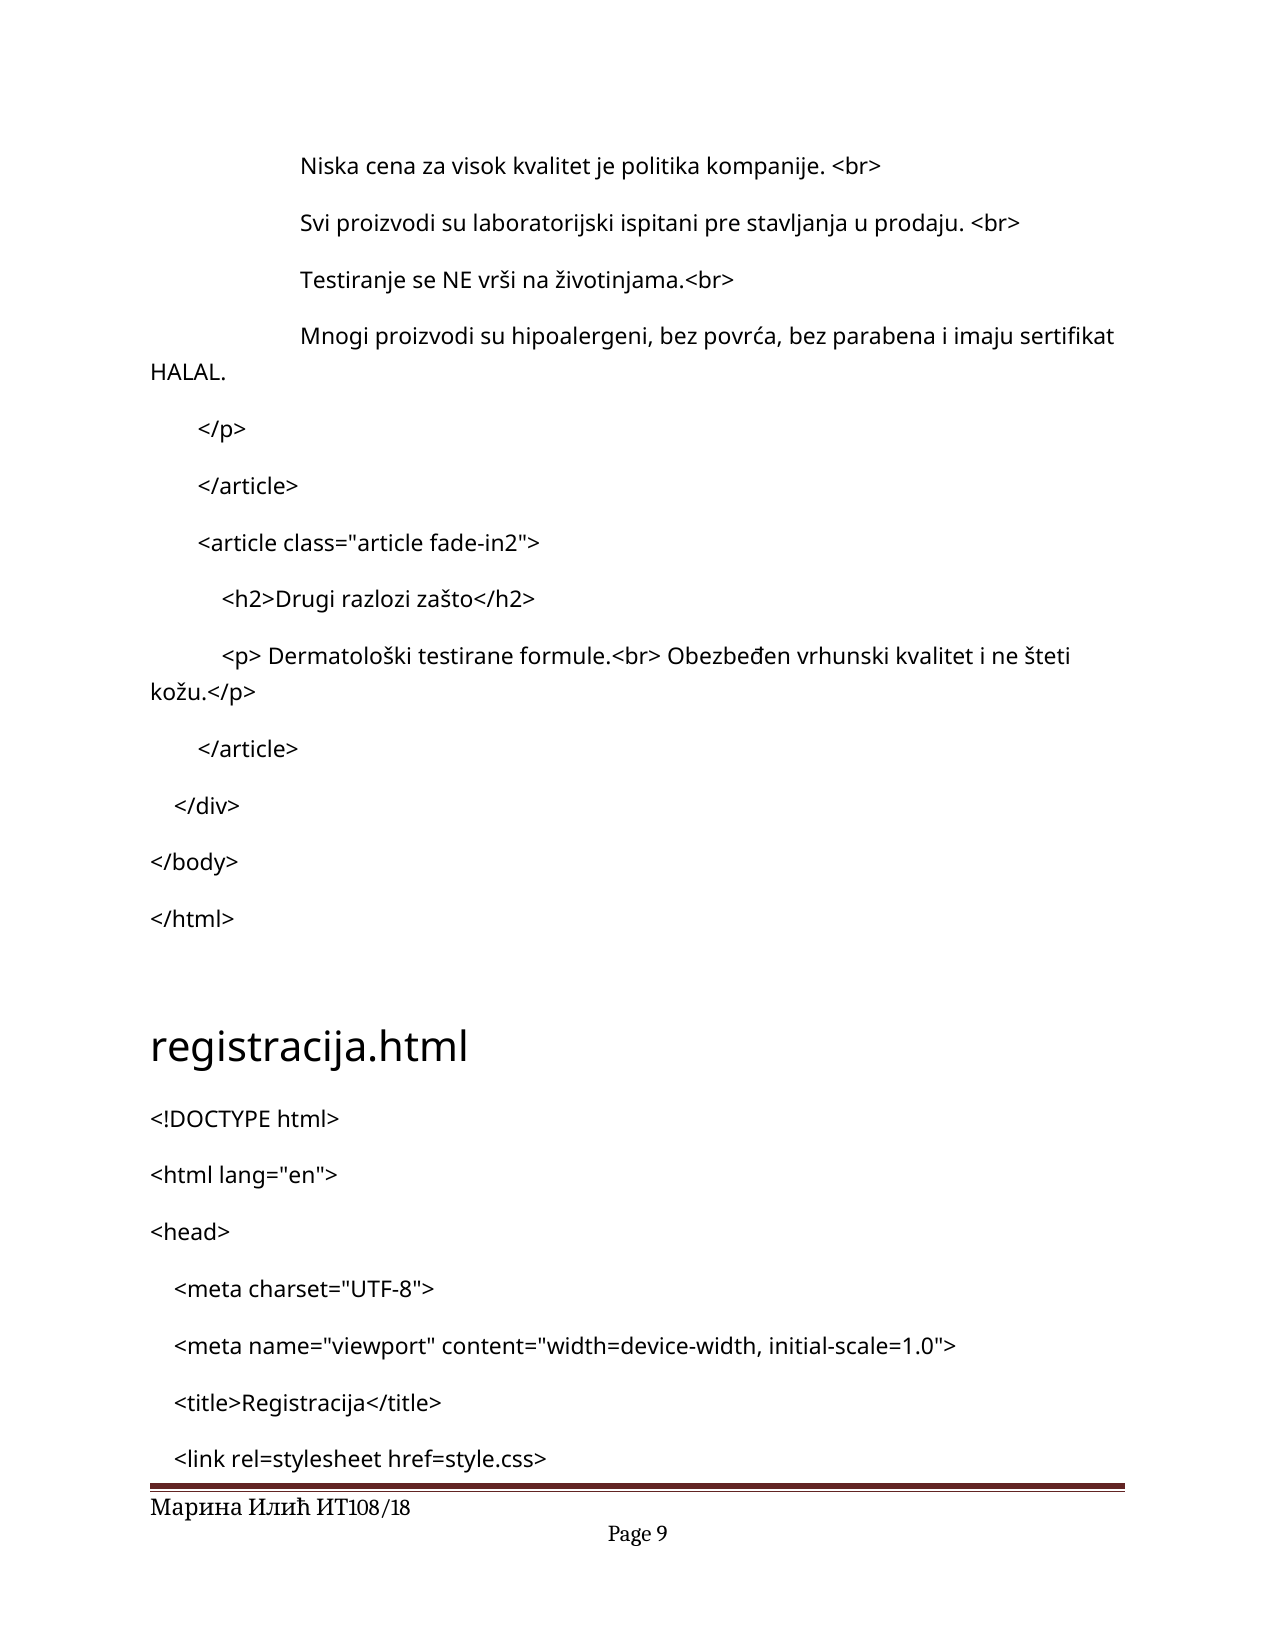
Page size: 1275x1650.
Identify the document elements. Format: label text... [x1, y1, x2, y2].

text <html lang="en"> [150, 1159, 1125, 1191]
text </p> [150, 413, 1125, 444]
text </body> [150, 846, 1125, 878]
text </div> [150, 789, 1125, 821]
text <meta name="viewport" content="width=device-width, initial-scale=1.0"> [150, 1330, 1125, 1361]
text Testiranje se NE vrši na životinjama.<br> [150, 263, 1125, 295]
text <h2>Drugi razlozi zašto</h2> [150, 583, 1125, 614]
text <p> Dermatološki testirane formule.<br> Obezbeđen vrhunski kvalitet i ne šteti kožu.</p> [150, 640, 1125, 707]
text <head> [150, 1216, 1125, 1247]
text <meta charset="UTF-8"> [150, 1273, 1125, 1304]
text </html> [150, 903, 1125, 934]
text Niska cena za visok kvalitet je politika kompanije. <br> [150, 150, 1125, 181]
text <title>Registracija</title> [150, 1387, 1125, 1418]
text registracija.html [150, 1017, 1125, 1073]
text <link rel=stylesheet href=style.css> [150, 1443, 1125, 1474]
text </article> [150, 470, 1125, 501]
text Svi proizvodi su laboratorijski ispitani pre stavljanja u prodaju. <br> [150, 207, 1125, 238]
text </article> [150, 733, 1125, 764]
text <!DOCTYPE html> [150, 1103, 1125, 1134]
text Mnogi proizvodi su hipoalergeni, bez povrća, bez parabena i imaju sertifikat HALAL. [150, 320, 1125, 387]
text <article class="article fade-in2"> [150, 527, 1125, 558]
